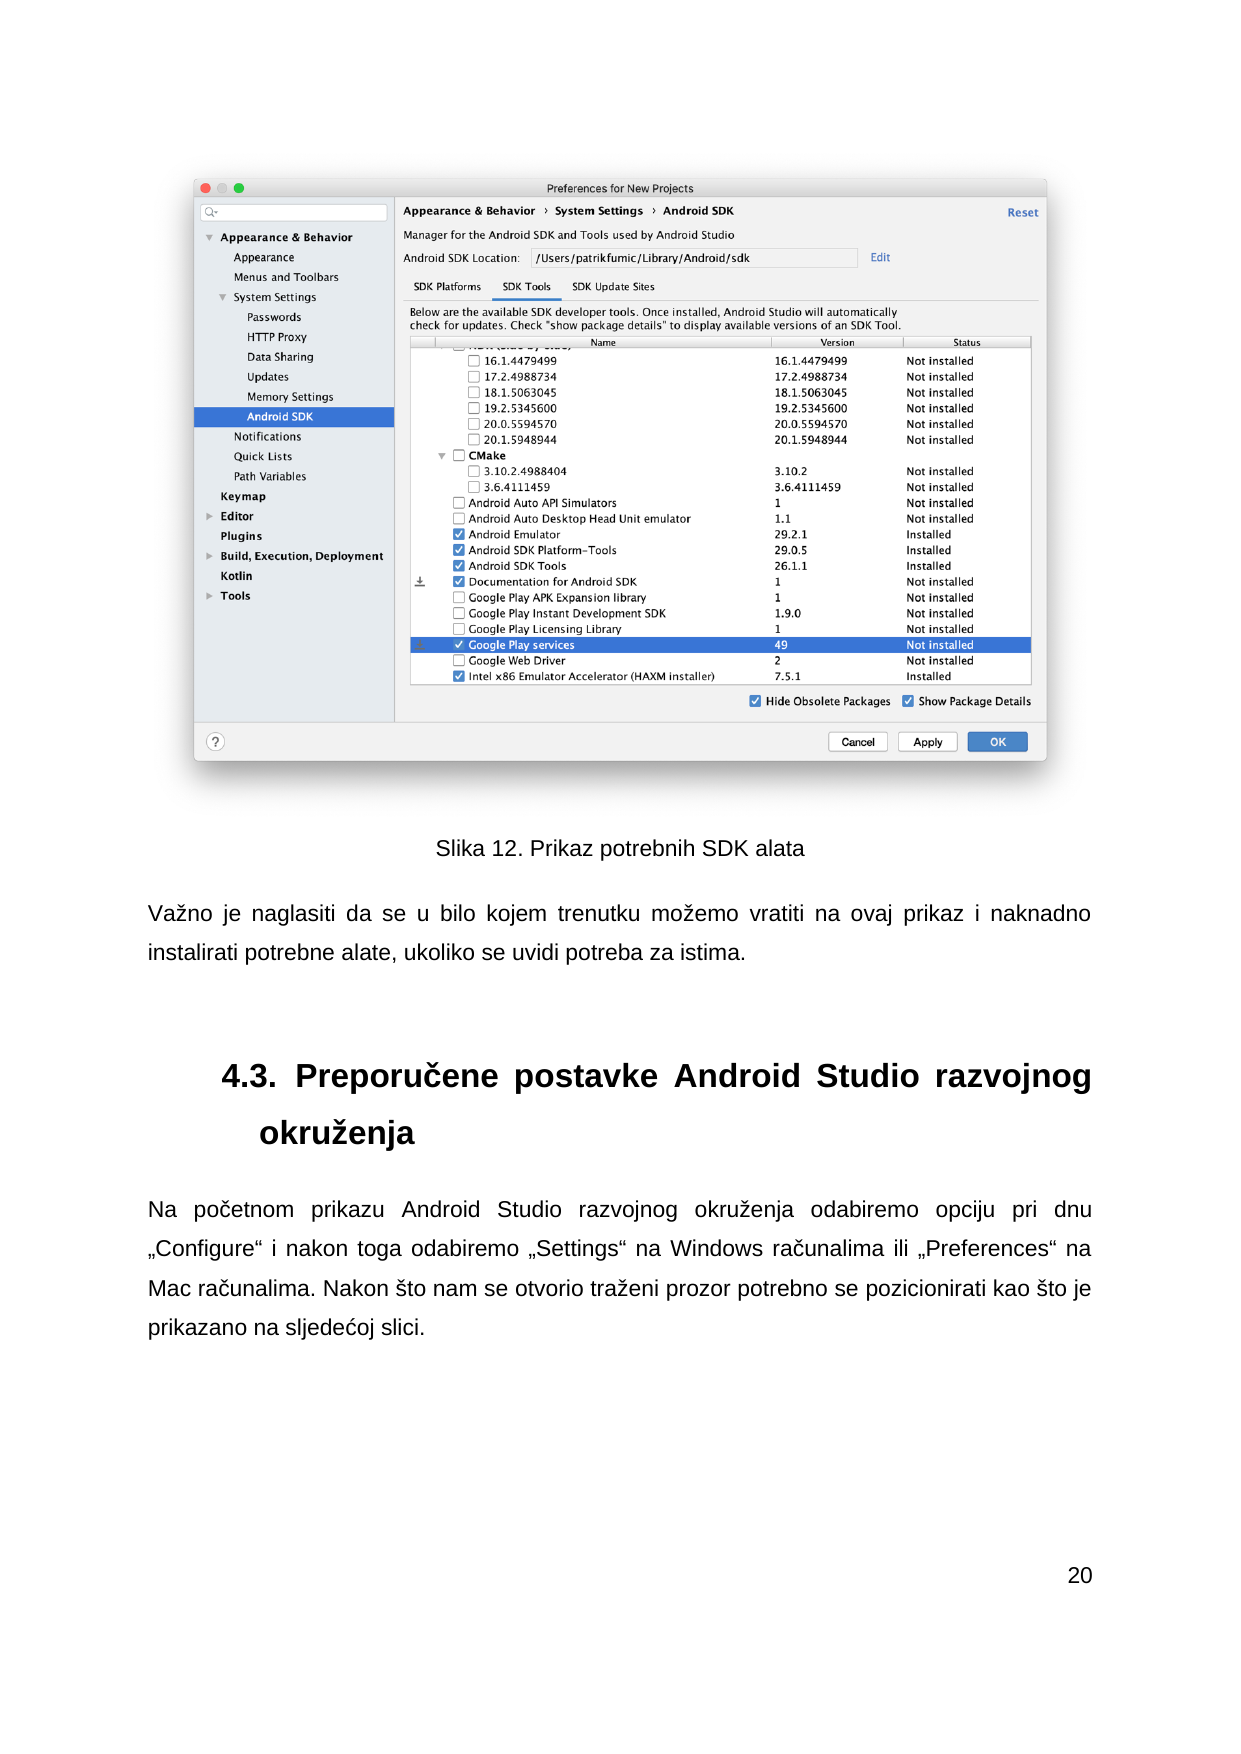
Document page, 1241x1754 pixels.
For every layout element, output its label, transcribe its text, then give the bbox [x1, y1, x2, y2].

picture [147, 147, 1093, 822]
text Slika 12. Prikaz potrebnih SDK alata [148, 835, 1093, 862]
text Preporučene postavke Android Studio razvojnog okruženja [221, 1056, 1093, 1152]
text Važno je naglasiti da se u bilo kojem trenutku možemo vratiti na ovaj prikaz i naknadno instalirati potrebne alate, ukoliko se uvidi potreba za istima. [148, 900, 1093, 966]
text Na početnom prikazu Android Studio razvojnog okruženja odabiremo opciju pri dnu „Configure“ i nakon toga odabiremo „Settings“ na Windows računalima ili „Preferences“ na Mac računalima. Nakon što nam se otvorio traženi prozor potrebno se pozicionirati kao što je prikazano na sljedećoj slici. [148, 1196, 1093, 1341]
